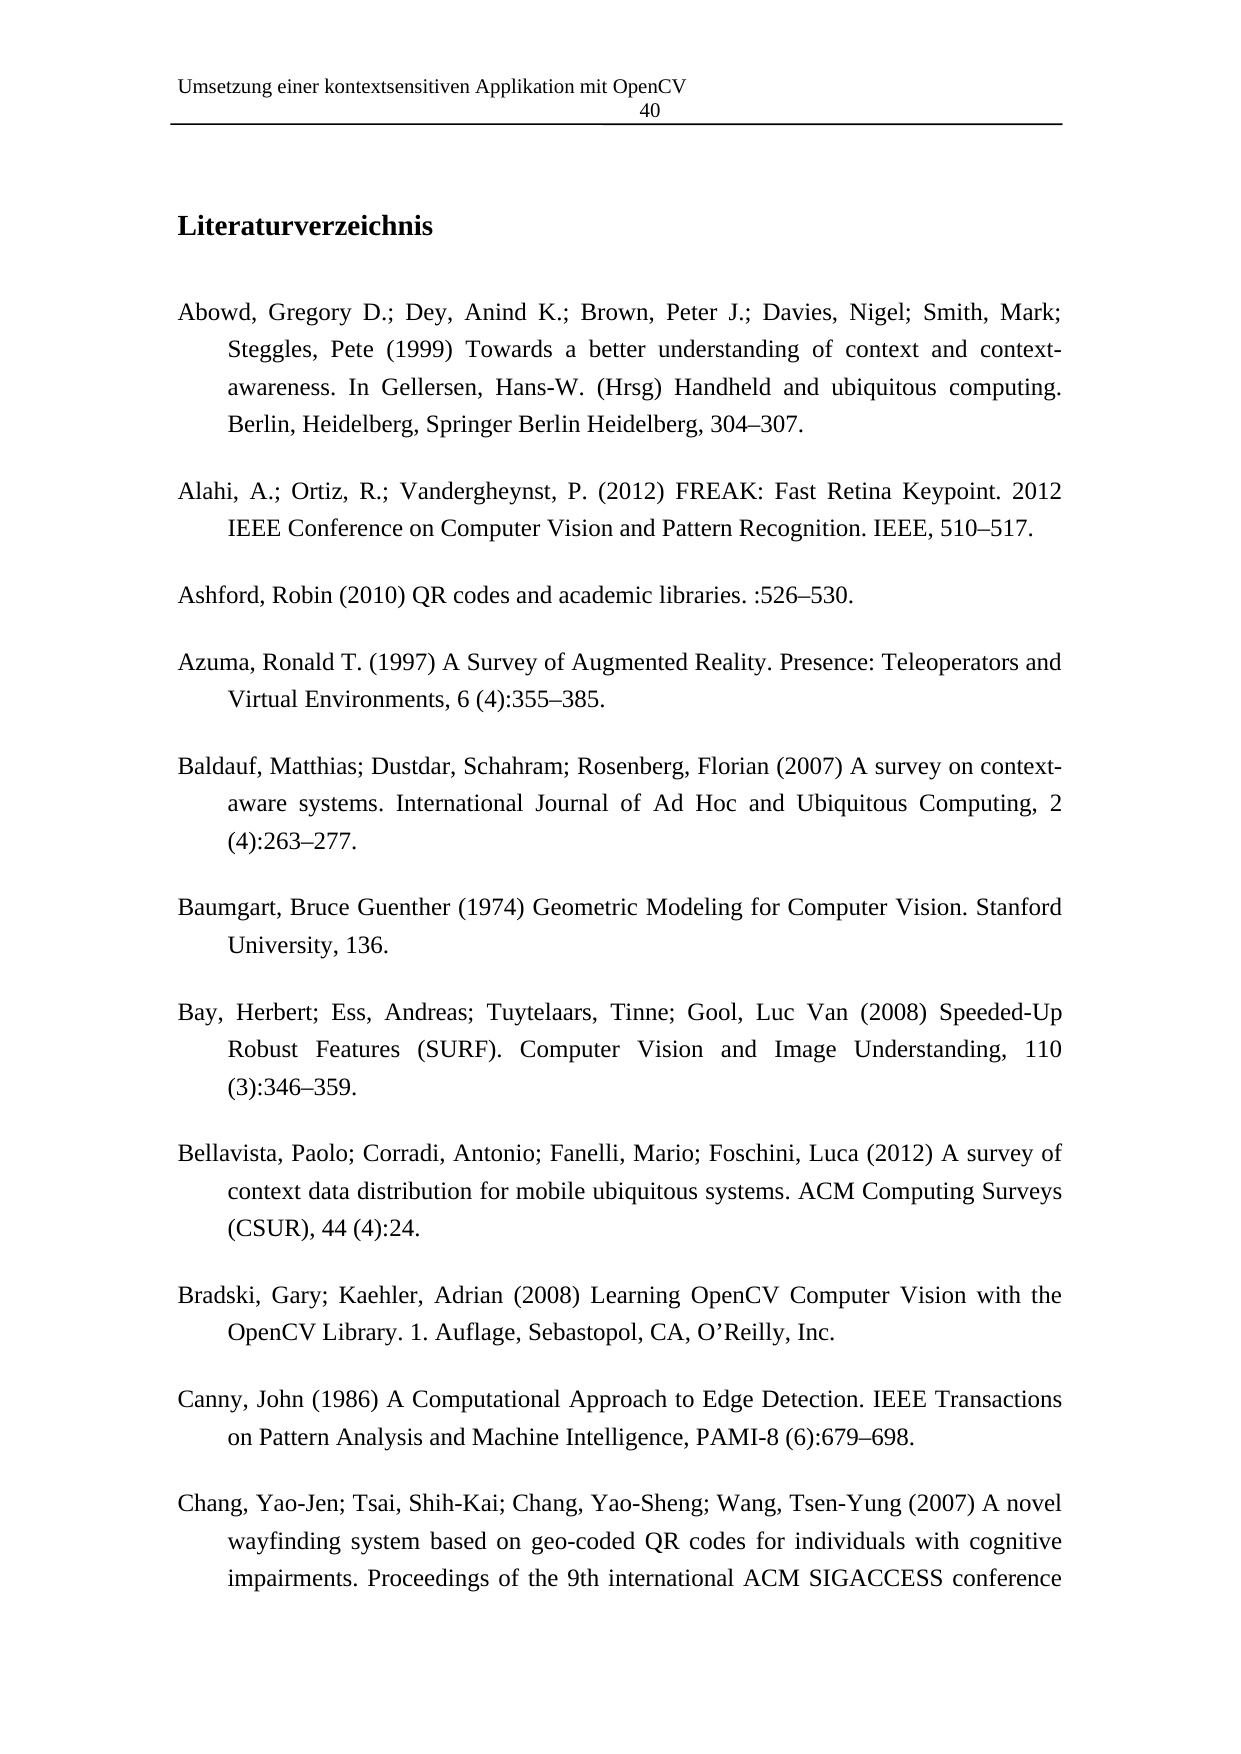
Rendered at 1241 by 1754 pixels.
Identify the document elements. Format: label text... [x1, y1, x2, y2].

subtitle Literaturverzeichnis [177, 208, 1063, 242]
text Ashford, Robin (2010) QR codes and academic libraries. :526–530. [177, 571, 1063, 609]
text Alahi, A.; Ortiz, R.; Vandergheynst, P. (2012) FREAK: Fast Retina Keypoint. 2012 IEEE Conference on Computer Vision and Pattern Recognition. IEEE, 510–517. [177, 467, 1063, 542]
text Azuma, Ronald T. (1997) A Survey of Augmented Reality. Presence: Teleoperators and Virtual Environments, 6 (4):355–385. [177, 638, 1063, 713]
text Canny, John (1986) A Computational Approach to Edge Detection. IEEE Transactions on Pattern Analysis and Machine Intelligence, PAMI-8 (6):679–698. [177, 1375, 1063, 1450]
text Bradski, Gary; Kaehler, Adrian (2008) Learning OpenCV Computer Vision with the OpenCV Library. 1. Auflage, Sebastopol, CA, O’Reilly, Inc. [177, 1271, 1063, 1346]
text Bellavista, Paolo; Corradi, Antonio; Fanelli, Mario; Foschini, Luca (2012) A survey of context data distribution for mobile ubiquitous systems. ACM Computing Surveys (CSUR), 44 (4):24. [177, 1129, 1063, 1242]
text Baumgart, Bruce Guenther (1974) Geometric Modeling for Computer Vision. Stanford University, 136. [177, 884, 1063, 959]
text Abowd, Gregory D.; Dey, Anind K.; Brown, Peter J.; Davies, Nigel; Smith, Mark; Steggles, Pete (1999) Towards a better understanding of context and context-awareness. In Gellersen, Hans-W. (Hrsg) Handheld and ubiquitous computing. Berlin, Heidelberg, Springer Berlin Heidelberg, 304–307. [177, 288, 1063, 438]
text Bay, Herbert; Ess, Andreas; Tuytelaars, Tinne; Gool, Luc Van (2008) Speeded-Up Robust Features (SURF). Computer Vision and Image Understanding, 110 (3):346–359. [177, 988, 1063, 1100]
text Baldauf, Matthias; Dustdar, Schahram; Rosenberg, Florian (2007) A survey on context-aware systems. International Journal of Ad Hoc and Ubiquitous Computing, 2 (4):263–277. [177, 742, 1063, 854]
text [177, 1479, 1063, 1592]
